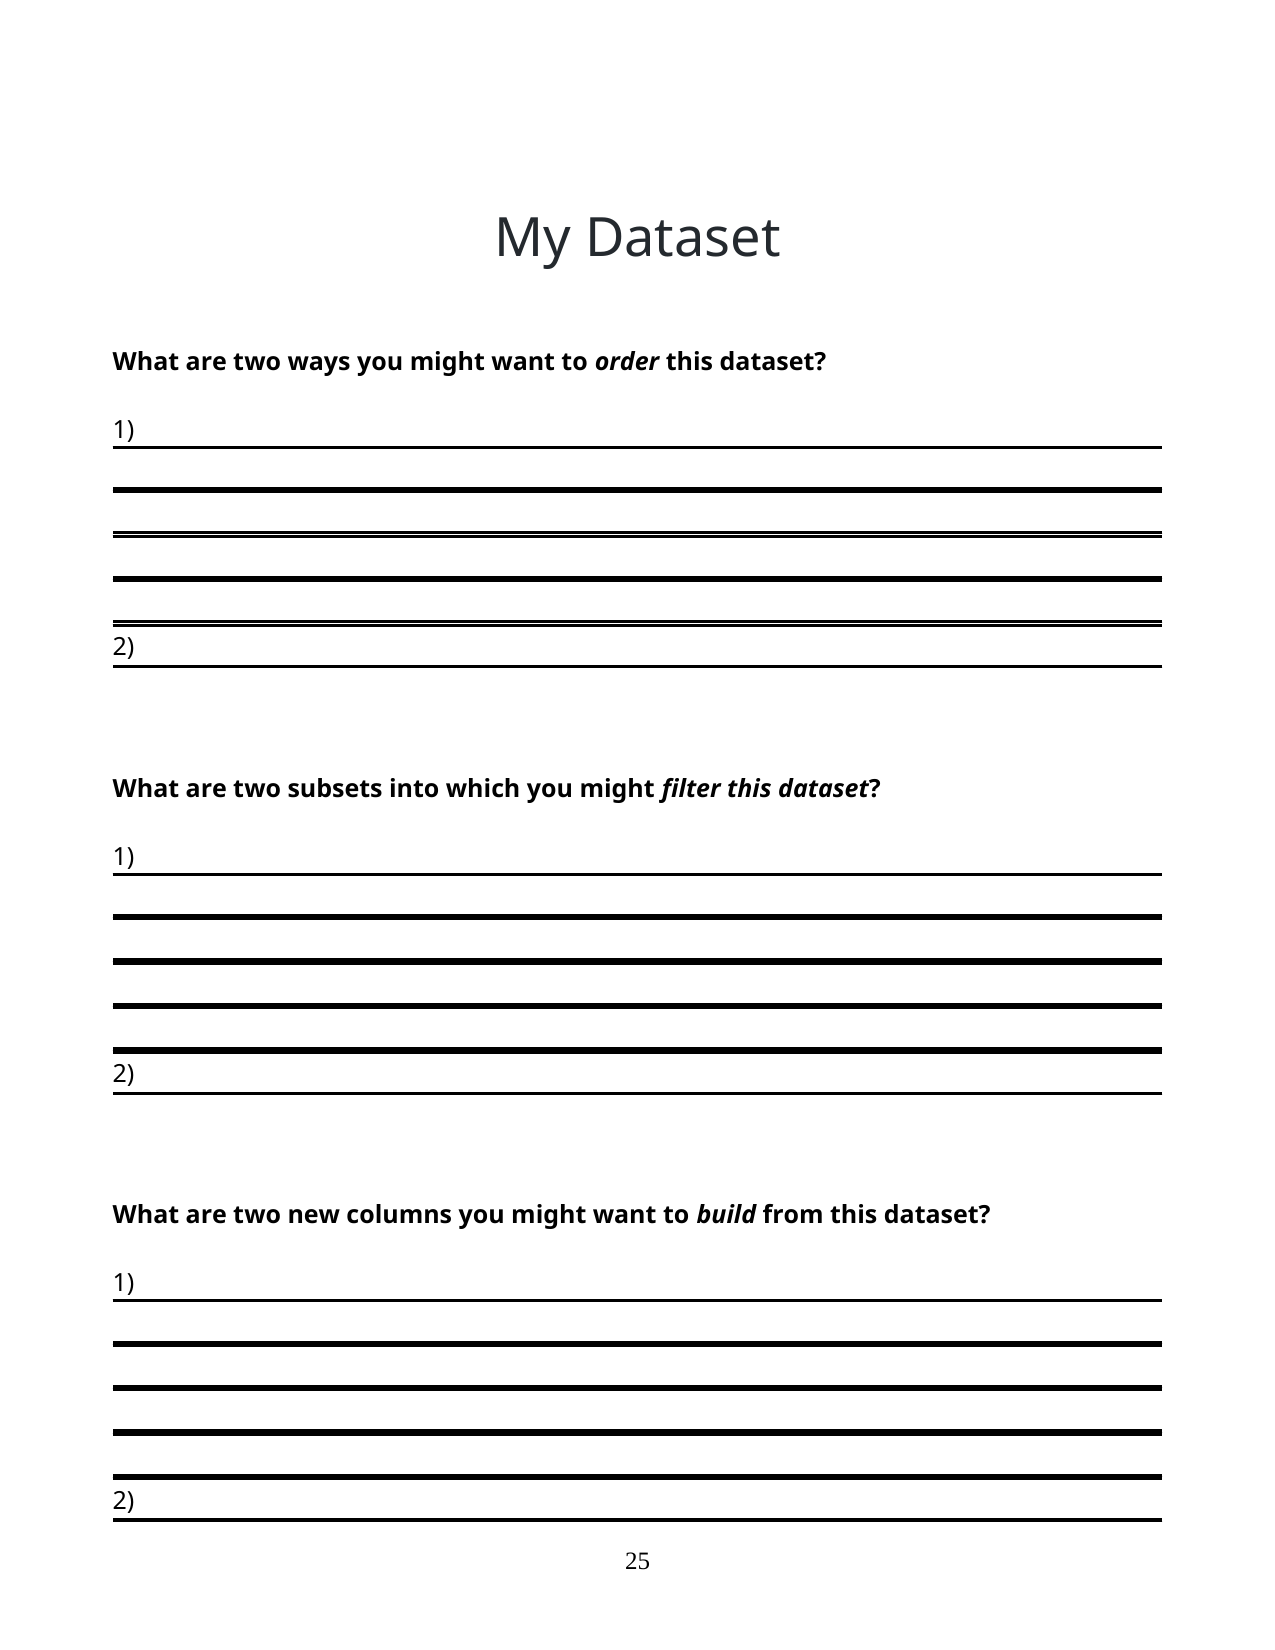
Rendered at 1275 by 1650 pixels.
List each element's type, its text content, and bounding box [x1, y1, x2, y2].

text 2) [112, 1478, 1162, 1522]
text What are two new columns you might want to build from this dataset? [112, 1197, 1162, 1231]
text 1) [112, 412, 1162, 446]
text 1) [112, 1265, 1162, 1299]
subtitle My Dataset [112, 199, 1162, 272]
text 2) [112, 625, 1162, 668]
text 2) [112, 1051, 1162, 1095]
text What are two ways you might want to order this dataset? [112, 343, 1162, 377]
text What are two subsets into which you might filter this dataset? [112, 770, 1162, 804]
text 1) [112, 838, 1162, 872]
